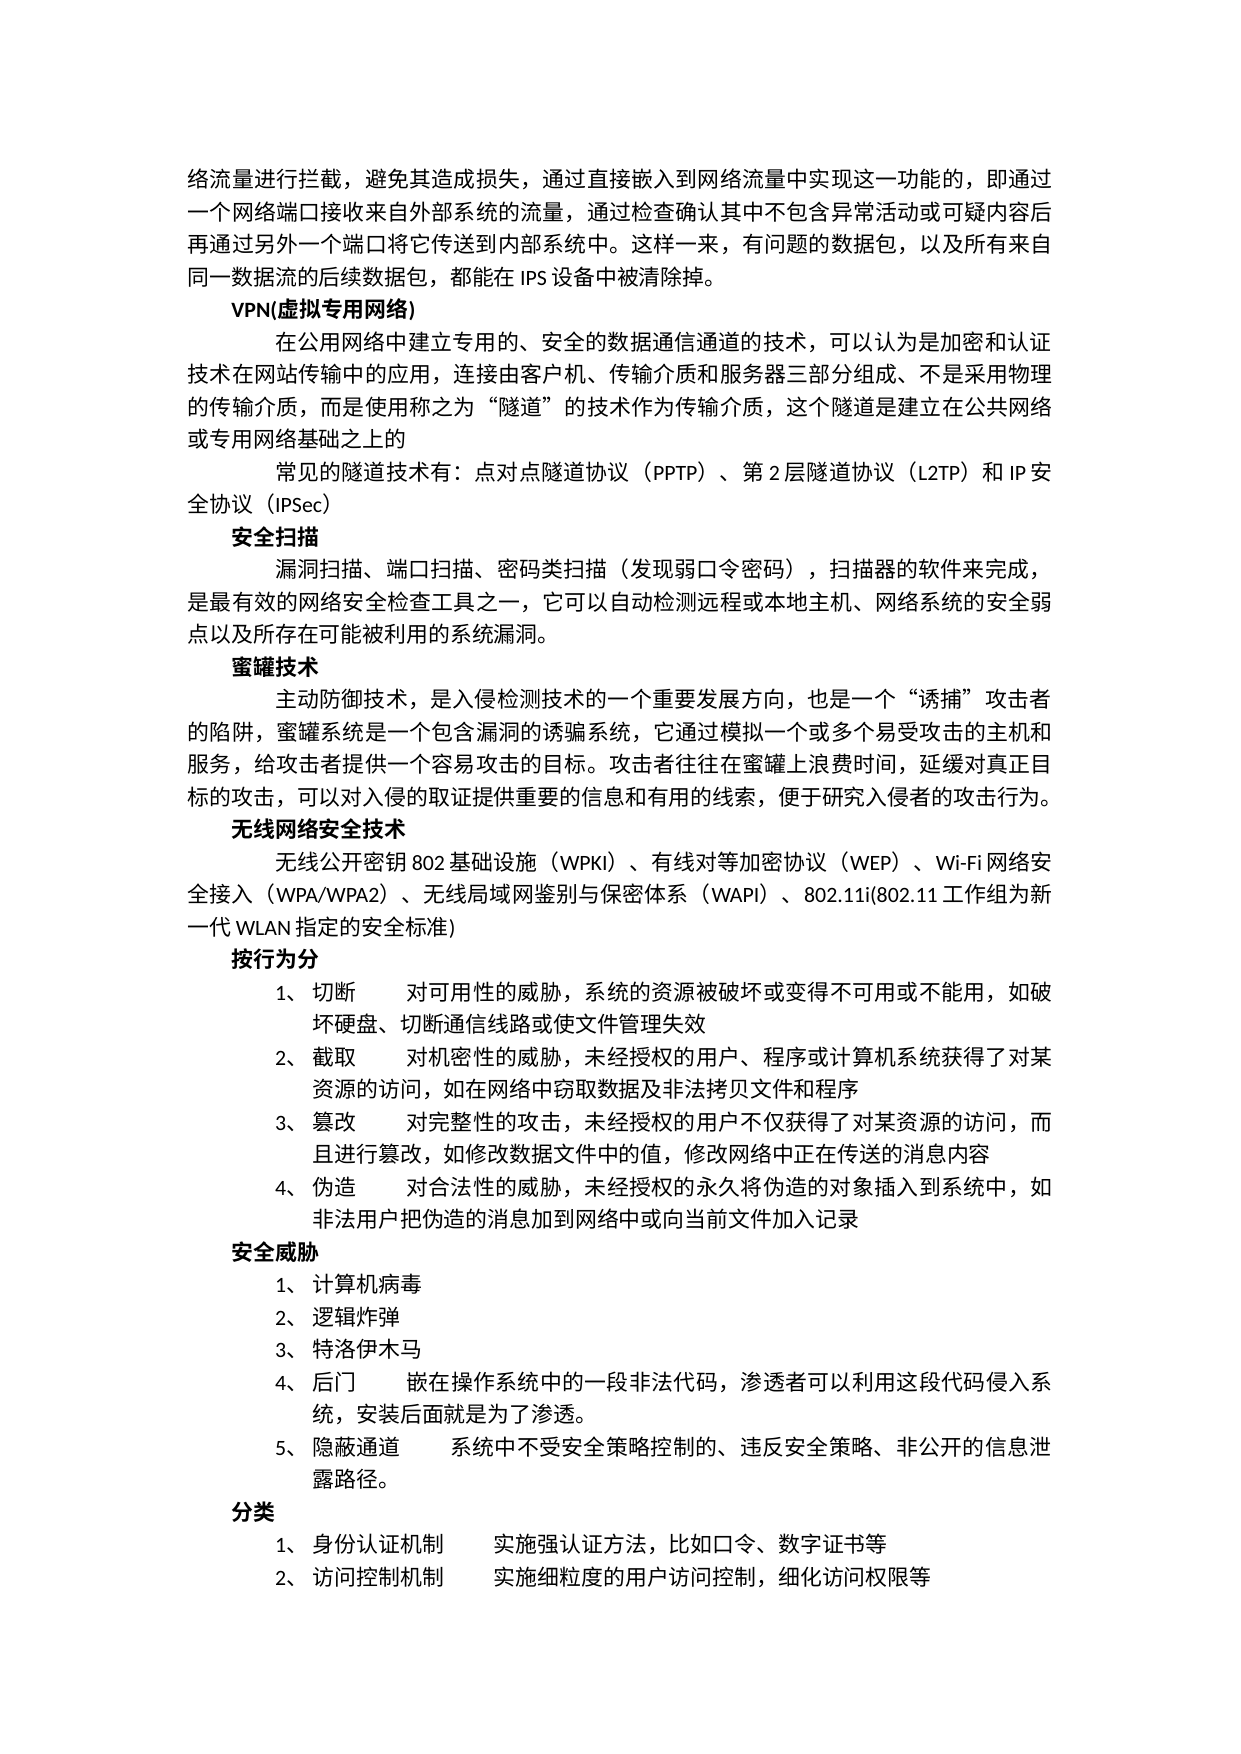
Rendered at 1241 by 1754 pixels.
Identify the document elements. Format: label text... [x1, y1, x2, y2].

list 身份认证机制 实施强认证方法，比如口令、数字证书等 [275, 1527, 1053, 1559]
text 在公用网络中建立专用的、安全的数据通信通道的技术，可以认为是加密和认证技术在网站传输中的应用，连接由客户机、传输介质和服务器三部分组成、不是采用物理的传输介质，而是使用称之为“隧道”的技术作为传输介质，这个隧道是建立在公共网络或专用网络基础之上的 [187, 324, 1053, 454]
text 无线网络安全技术 [187, 812, 1053, 844]
text 安全威胁 [187, 1234, 1053, 1267]
text 常见的隧道技术有：点对点隧道协议（PPTP）、第2层隧道协议（L2TP）和IP安全协议（IPSec） [187, 454, 1053, 519]
list 切断 对可用性的威胁，系统的资源被破坏或变得不可用或不能用，如破坏硬盘、切断通信线路或使文件管理失效 [275, 974, 1053, 1039]
list 后门 嵌在操作系统中的一段非法代码，渗透者可以利用这段代码侵入系统，安装后面就是为了渗透。 [275, 1364, 1053, 1429]
text 漏洞扫描、端口扫描、密码类扫描（发现弱口令密码），扫描器的软件来完成，是最有效的网络安全检查工具之一，它可以自动检测远程或本地主机、网络系统的安全弱点以及所存在可能被利用的系统漏洞。 [187, 552, 1053, 649]
list 计算机病毒 [275, 1267, 1053, 1299]
list 截取 对机密性的威胁，未经授权的用户、程序或计算机系统获得了对某资源的访问，如在网络中窃取数据及非法拷贝文件和程序 [275, 1039, 1053, 1104]
list 逻辑炸弹 [275, 1299, 1053, 1332]
text 安全扫描 [187, 519, 1053, 552]
text 无线公开密钥802基础设施（WPKI）、有线对等加密协议（WEP）、Wi-Fi网络安全接入（WPA/WPA2）、无线局域网鉴别与保密体系（WAPI）、802.11i(802.11工作组为新一代WLAN指定的安全标准) [187, 844, 1053, 942]
list 特洛伊木马 [275, 1332, 1053, 1364]
text 按行为分 [187, 942, 1053, 974]
list 隐蔽通道 系统中不受安全策略控制的、违反安全策略、非公开的信息泄露路径。 [275, 1429, 1053, 1494]
text 蜜罐技术 [187, 649, 1053, 682]
text 主动防御技术，是入侵检测技术的一个重要发展方向，也是一个“诱捕”攻击者的陷阱，蜜罐系统是一个包含漏洞的诱骗系统，它通过模拟一个或多个易受攻击的主机和服务，给攻击者提供一个容易攻击的目标。攻击者往往在蜜罐上浪费时间，延缓对真正目标的攻击，可以对入侵的取证提供重要的信息和有用的线索，便于研究入侵者的攻击行为。 [187, 682, 1053, 812]
list 访问控制机制 实施细粒度的用户访问控制，细化访问权限等 [275, 1559, 1053, 1592]
list 伪造 对合法性的威胁，未经授权的永久将伪造的对象插入到系统中，如非法用户把伪造的消息加到网络中或向当前文件加入记录 [275, 1169, 1053, 1234]
text 分类 [231, 1494, 1053, 1527]
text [187, 162, 1053, 292]
list 篡改 对完整性的攻击，未经授权的用户不仅获得了对某资源的访问，而且进行篡改，如修改数据文件中的值，修改网络中正在传送的消息内容 [275, 1104, 1053, 1169]
text VPN(虚拟专用网络) [187, 292, 1053, 324]
